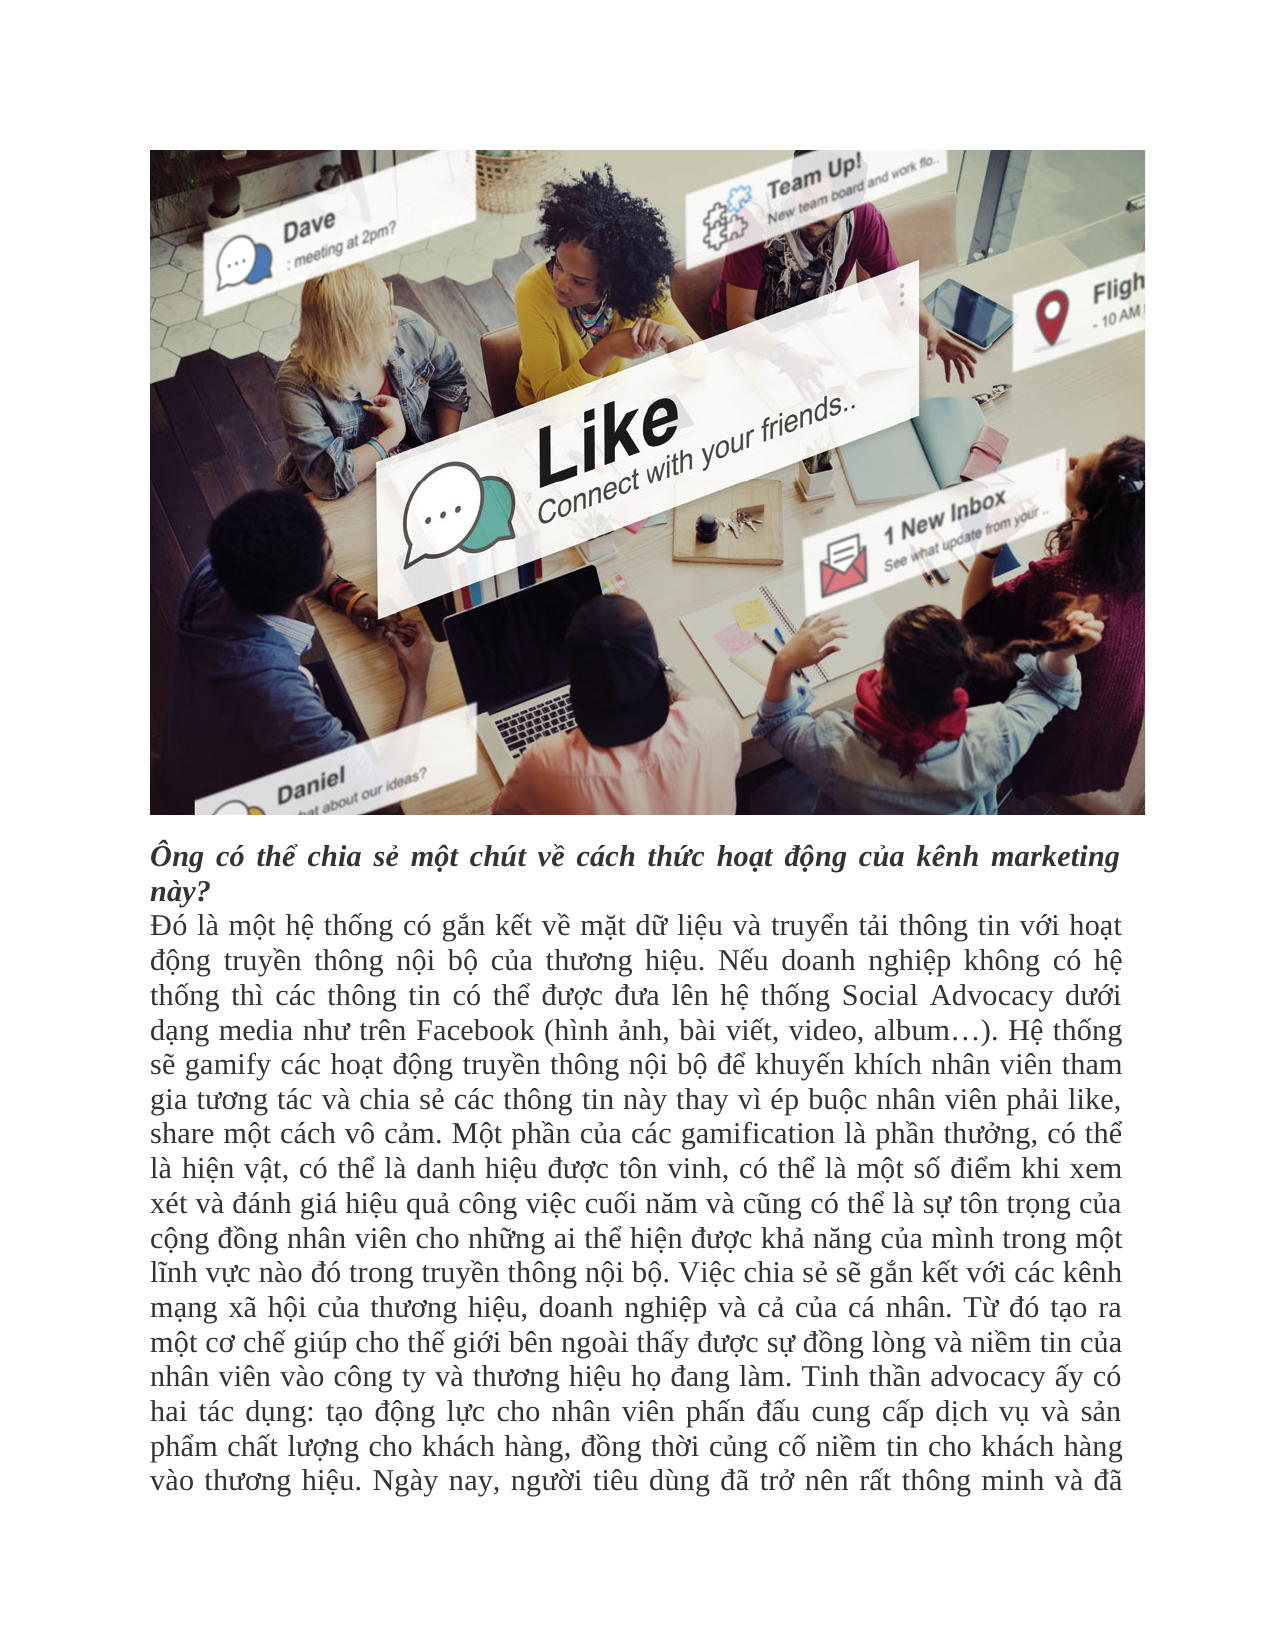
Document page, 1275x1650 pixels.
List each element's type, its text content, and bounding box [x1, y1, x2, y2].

picture [150, 150, 1146, 815]
text Ông có thể chia sẻ một chút về cách thức hoạt động của kênh marketing này? [150, 838, 1125, 908]
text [150, 908, 1125, 1497]
